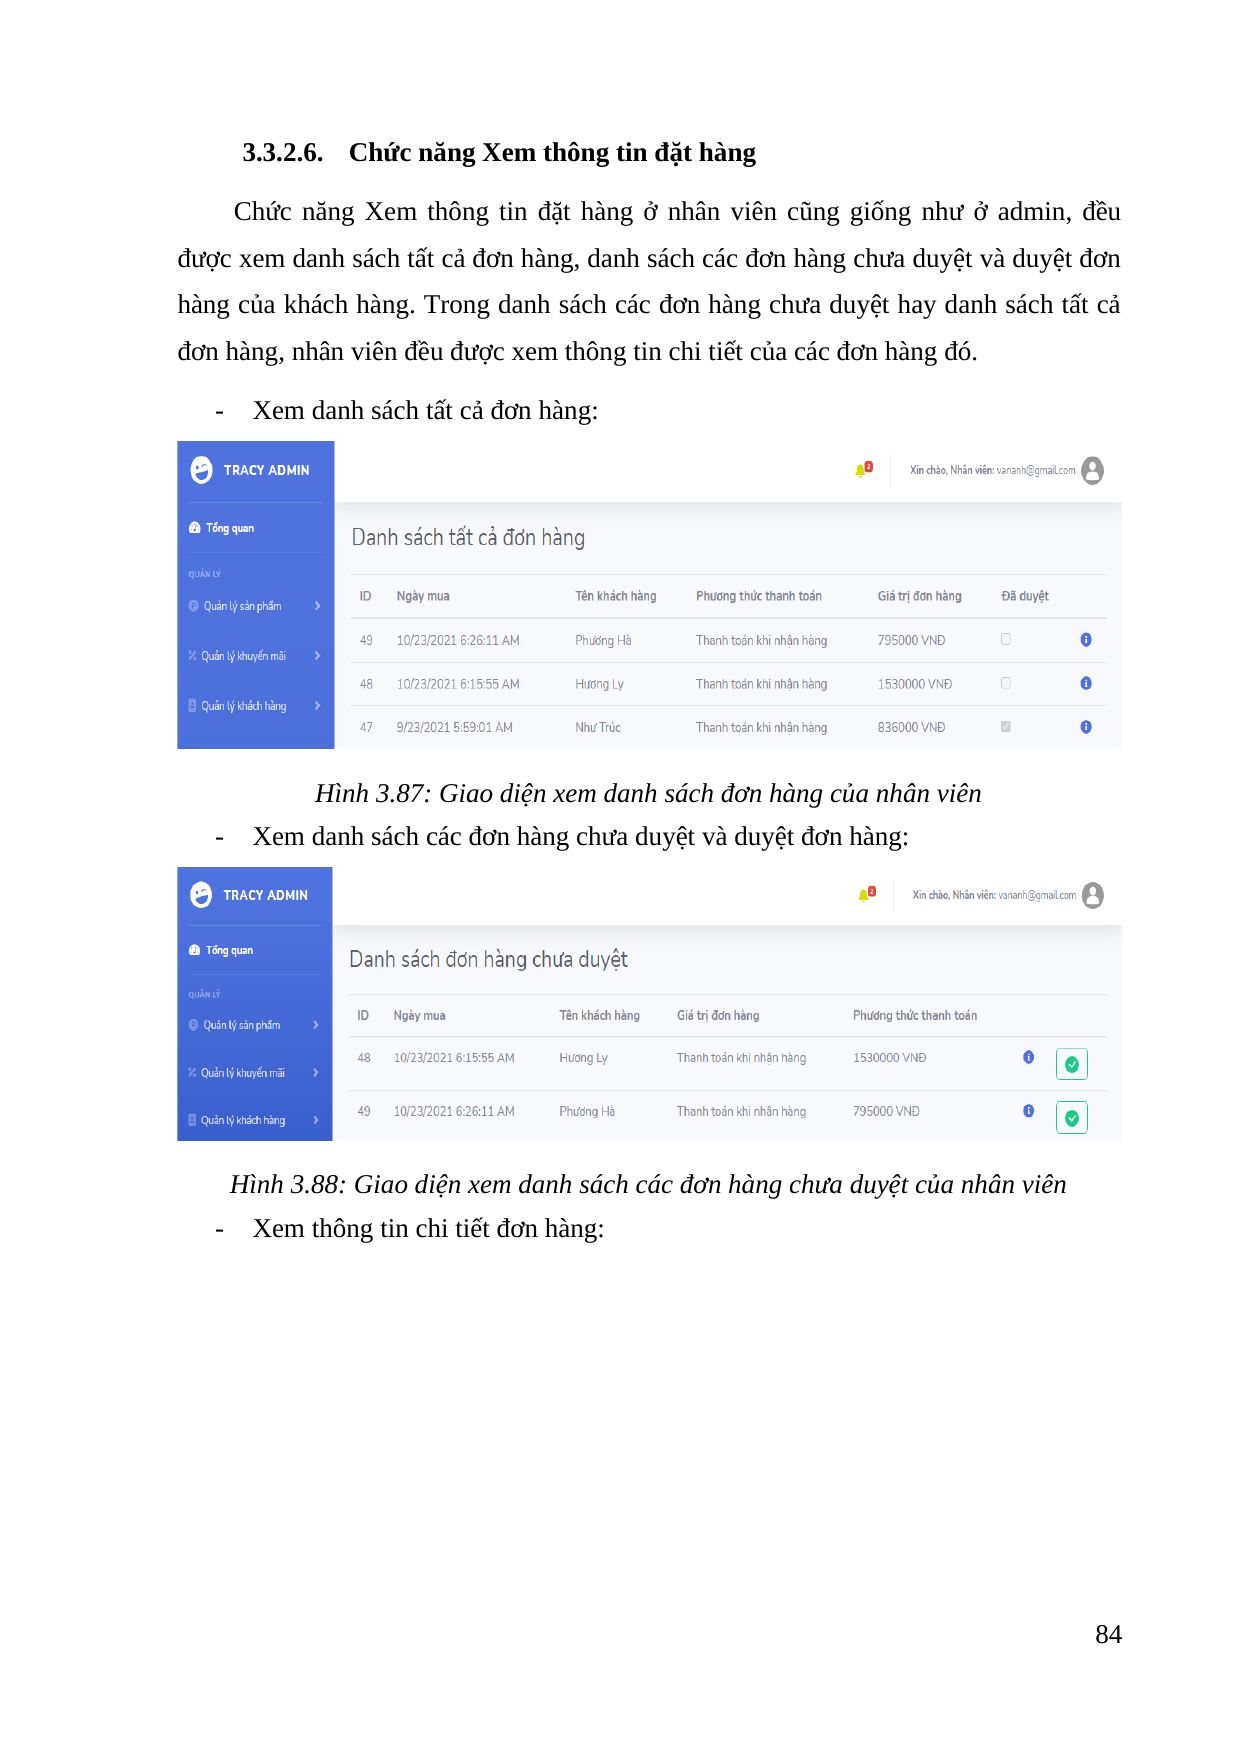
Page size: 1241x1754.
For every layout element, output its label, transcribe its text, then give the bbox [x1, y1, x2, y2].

list Xem thông tin chi tiết đơn hàng: [215, 1212, 1122, 1243]
text Chức năng Xem thông tin đặt hàng ở nhân viên cũng giống như ở admin, đều được xem danh sách tất cả đơn hàng, danh sách các đơn hàng chưa duyệt và duyệt đơn hàng của khách hàng. Trong danh sách các đơn hàng chưa duyệt hay danh sách tất cả đơn hàng, nhân viên đều được xem thông tin chi tiết của các đơn hàng đó. [177, 195, 1122, 366]
picture [177, 867, 1123, 1141]
subtitle Chức năng Xem thông tin đặt hàng [242, 136, 1122, 167]
list Xem danh sách các đơn hàng chưa duyệt và duyệt đơn hàng: [215, 821, 1122, 852]
list Xem danh sách tất cả đơn hàng: [215, 394, 1122, 426]
picture [177, 441, 1123, 749]
